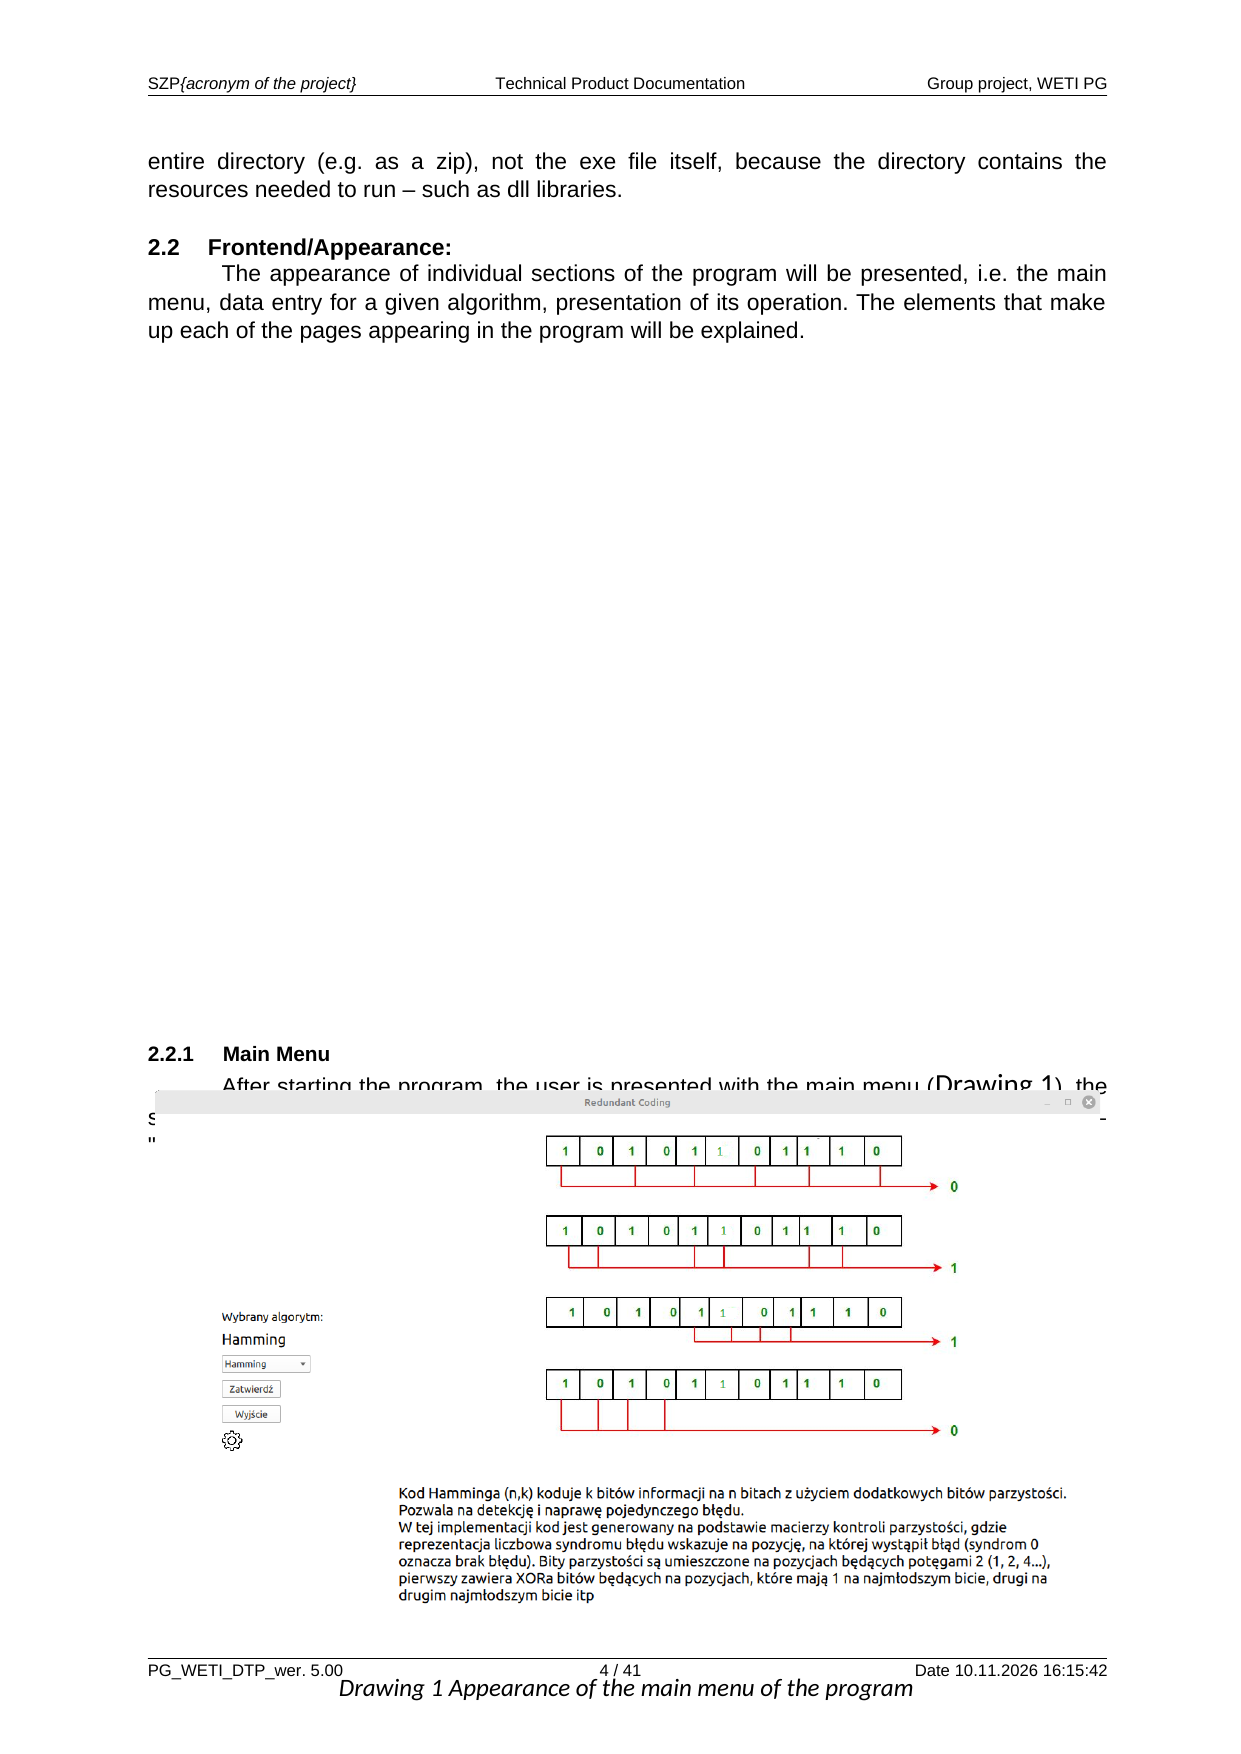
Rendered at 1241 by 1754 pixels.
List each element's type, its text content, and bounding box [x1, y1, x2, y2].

picture [155, 1090, 1101, 1646]
text The appearance of individual sections of the program will be presented, i.e. the main menu, data entry for a given algorithm, presentation of its operation. The elements that make up each of the pages appearing in the program will be explained. [148, 260, 1107, 343]
subtitle Main Menu [148, 368, 1107, 1066]
subtitle Frontend/Appearance: [148, 234, 1107, 260]
text After starting the program, the user is presented with the main menu (Drawing 1), the source code of which is contained in the file "src_gui/Main.qml". It consists of two areas – "Descriptive" and "Interactive". [148, 1066, 1107, 1158]
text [148, 148, 1107, 202]
